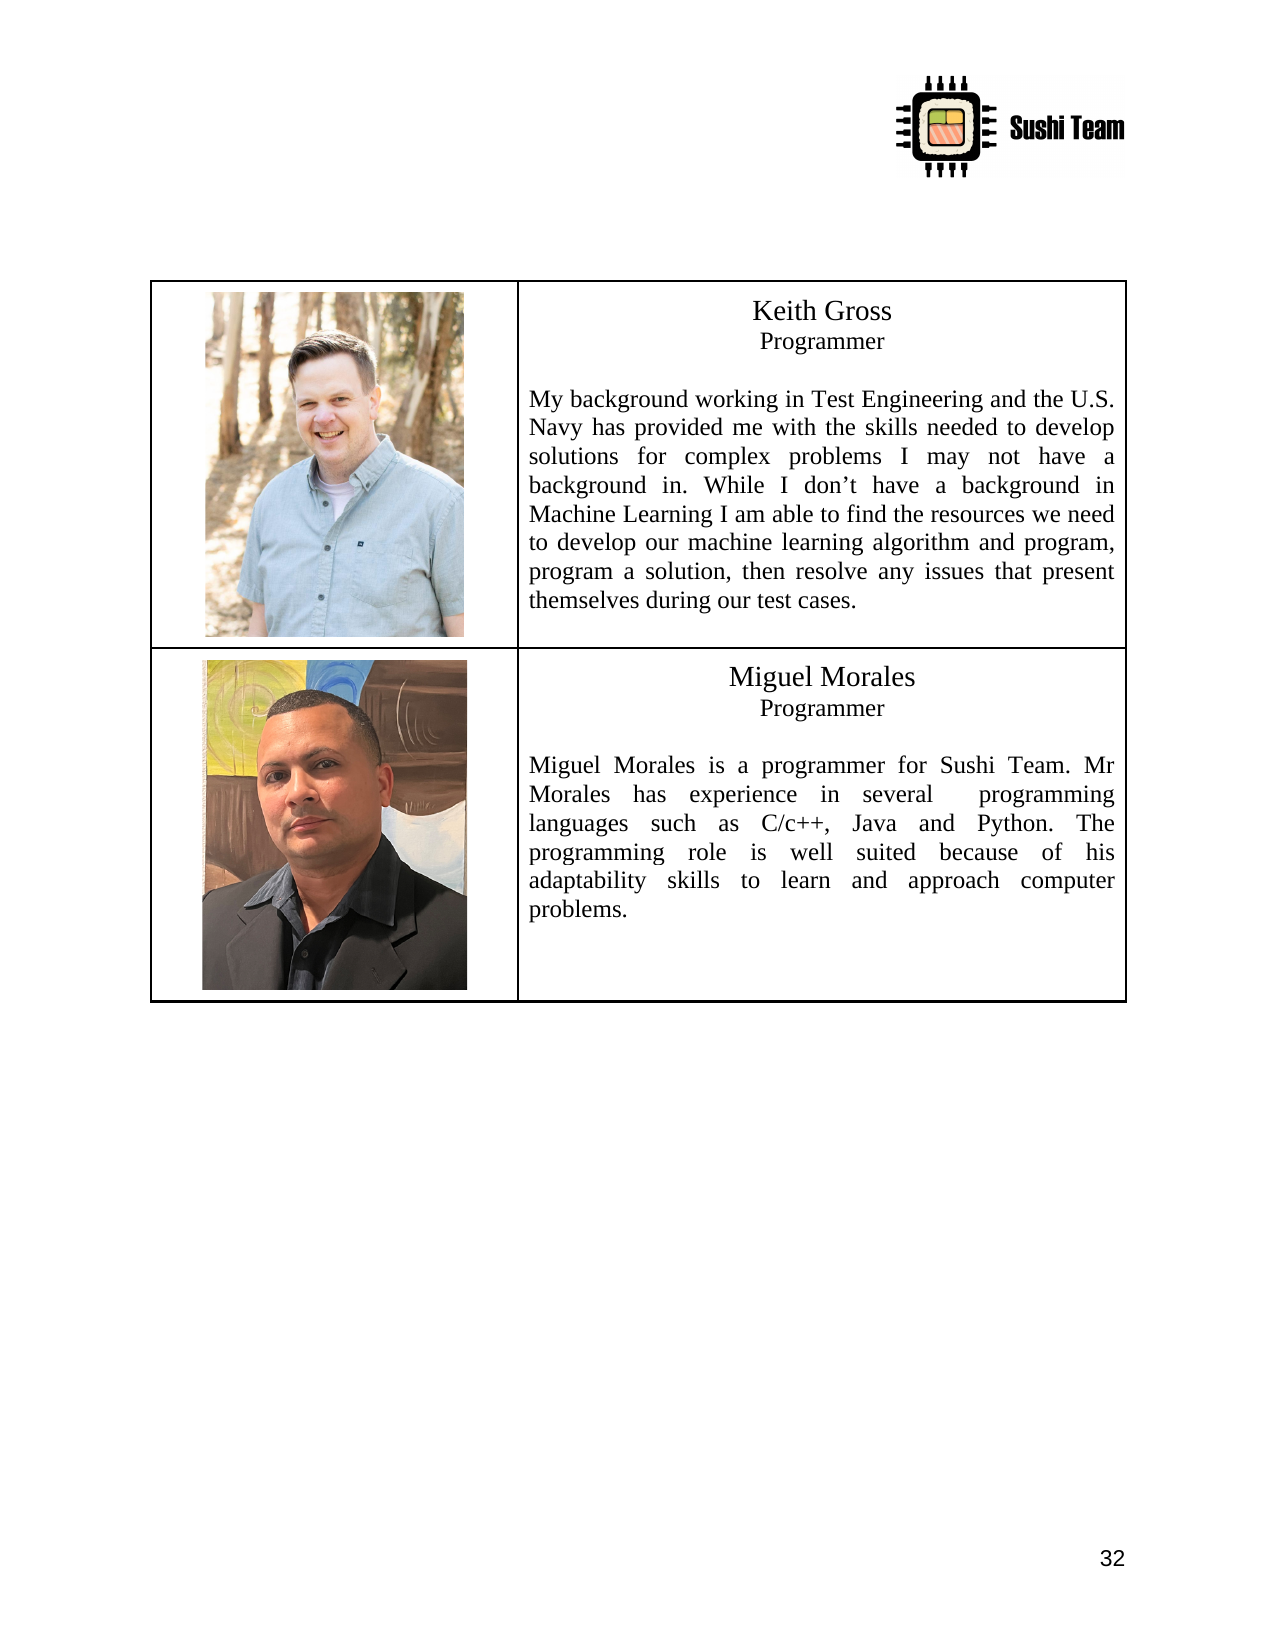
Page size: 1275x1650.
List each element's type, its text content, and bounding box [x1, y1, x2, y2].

table_header [152, 282, 517, 647]
table_cell Miguel Morales Programmer Miguel Morales is a programmer for Sushi Team. Mr Morales has experience in several programming languages such as C/c++, Java and Python. The programming role is well suited because of his adaptability skills to learn and approach computer problems. [519, 649, 1125, 1000]
picture [205, 292, 464, 637]
table_header Keith Gross Programmer My background working in Test Engineering and the U.S. Navy has provided me with the skills needed to develop solutions for complex problems I may not have a background in. While I don’t have a background in Machine Learning I am able to find the resources we need to develop our machine learning algorithm and program, program a solution, then resolve any issues that present themselves during our test cases. [519, 282, 1125, 647]
picture [202, 659, 468, 990]
picture [895, 75, 1125, 178]
table_cell [152, 649, 517, 1000]
